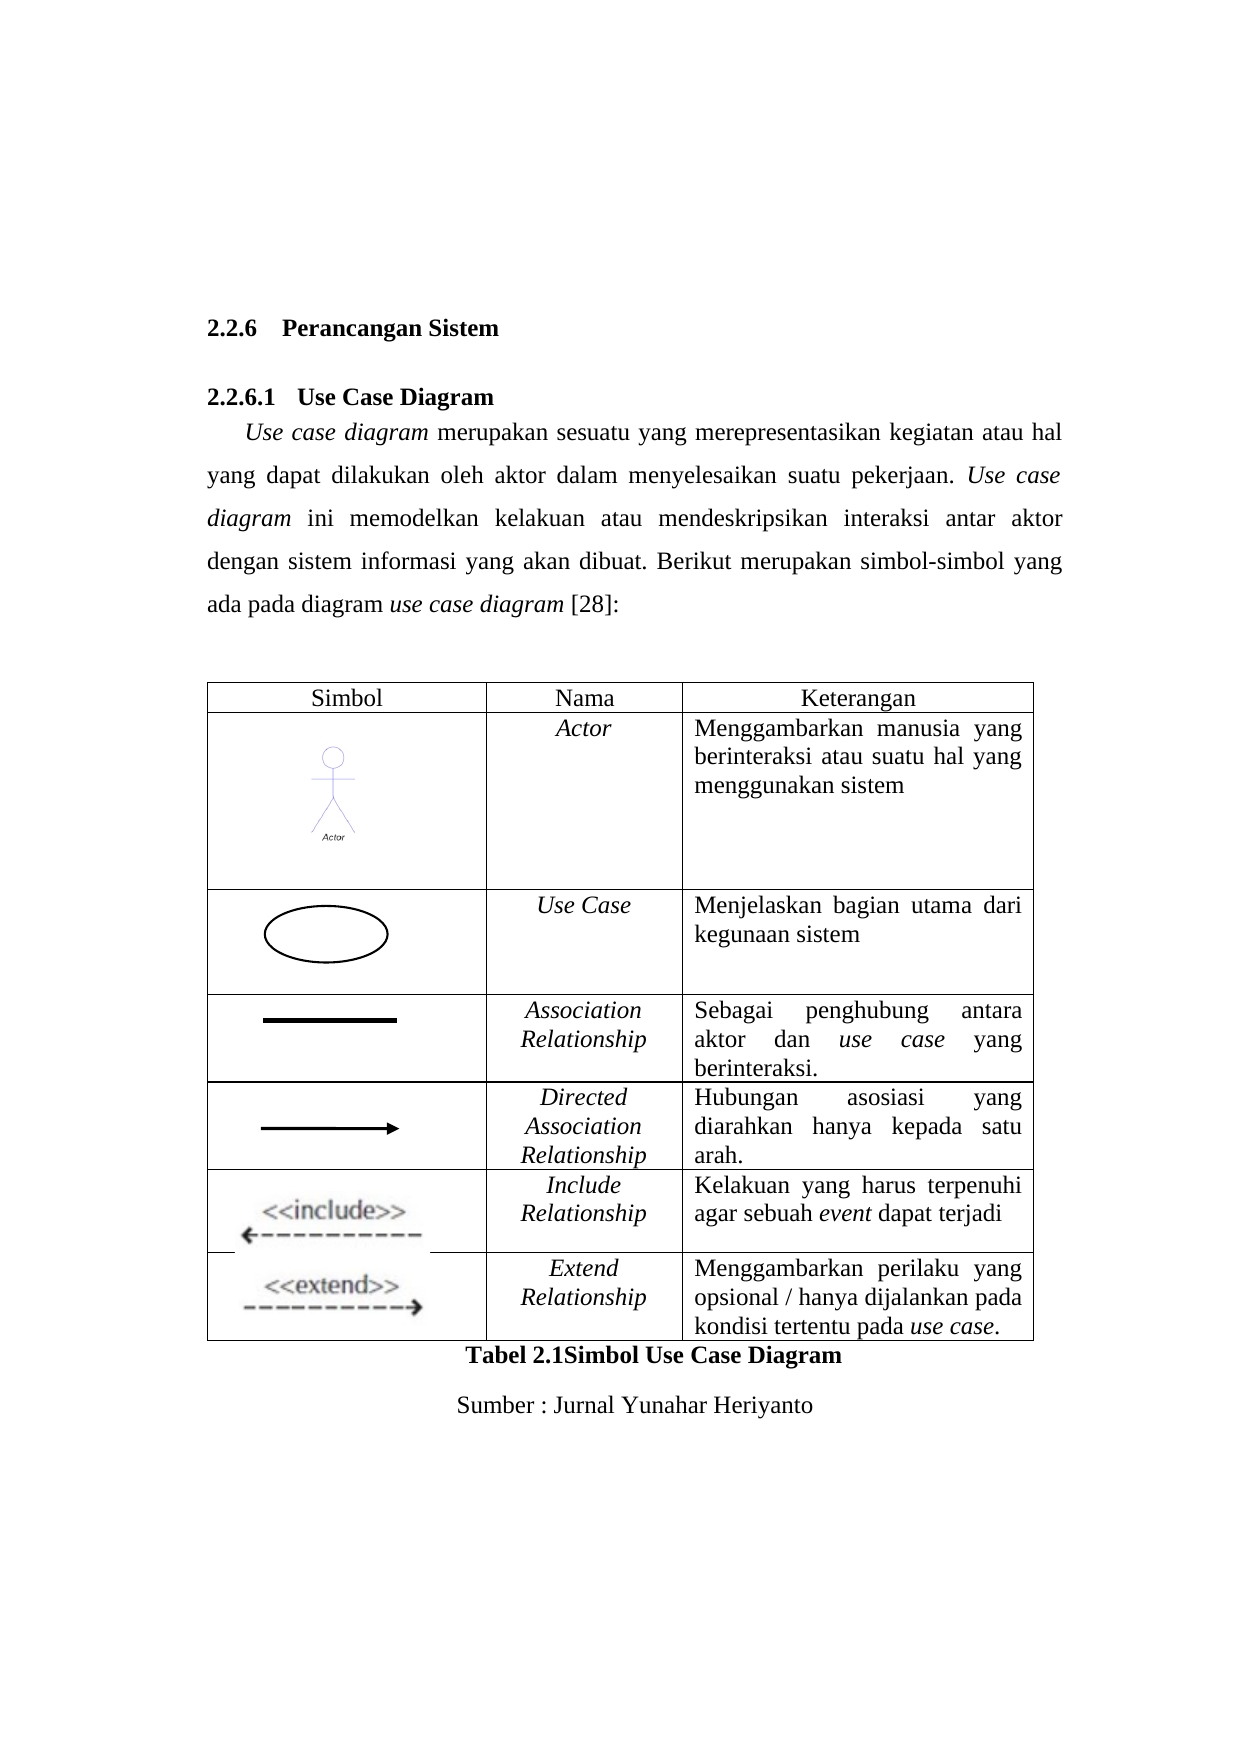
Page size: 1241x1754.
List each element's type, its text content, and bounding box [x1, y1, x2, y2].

picture [234, 1191, 431, 1253]
table_cell [208, 713, 486, 889]
table_cell Association Relationship [487, 995, 682, 1081]
table_cell Kelakuan yang harus terpenuhi agar sebuah event dapat terjadi [683, 1170, 1033, 1252]
table_cell Use Case [487, 890, 682, 994]
table_cell [208, 995, 486, 1081]
text Sumber : Jurnal Yunahar Heriyanto [207, 1390, 1063, 1419]
table_cell Sebagai penghubung antara aktor dan use case yang berinteraksi. [683, 995, 1033, 1081]
picture [237, 1268, 443, 1326]
subtitle Perancangan Sistem [207, 313, 1063, 342]
table_cell Extend Relationship [487, 1253, 682, 1339]
table_cell Hubungan asosiasi yang diarahkan hanya kepada satu arah. [683, 1083, 1033, 1169]
table_cell Menggambarkan manusia yang berinteraksi atau suatu hal yang menggunakan sistem [683, 713, 1033, 889]
text Use case diagram merupakan sesuatu yang merepresentasikan kegiatan atau hal yang dapat dilakukan oleh aktor dalam menyelesaikan suatu pekerjaan. Use case diagram ini memodelkan kelakuan atau mendeskripsikan interaksi antar aktor dengan sistem informasi yang akan dibuat. Berikut merupakan simbol-simbol yang ada pada diagram use case diagram: [207, 417, 1063, 618]
text Tabel 2.1Simbol Use Case Diagram [207, 1341, 1063, 1369]
table_header Nama [487, 683, 682, 712]
table_cell [208, 890, 486, 994]
table_cell Actor [487, 713, 682, 889]
table_cell Menjelaskan bagian utama dari kegunaan sistem [683, 890, 1033, 994]
subtitle Use Case Diagram [207, 382, 1063, 410]
table_header Simbol [208, 683, 486, 712]
table_cell Include Relationship [487, 1170, 682, 1252]
table_cell Menggambarkan perilaku yang opsional / hanya dijalankan pada kondisi tertentu pada use case. [683, 1253, 1033, 1339]
picture [298, 730, 369, 861]
table_cell [208, 1083, 486, 1169]
table_cell Directed Association Relationship [487, 1083, 682, 1169]
table_cell [208, 1253, 486, 1339]
table_cell [208, 1170, 486, 1252]
table_header Keterangan [683, 683, 1033, 712]
